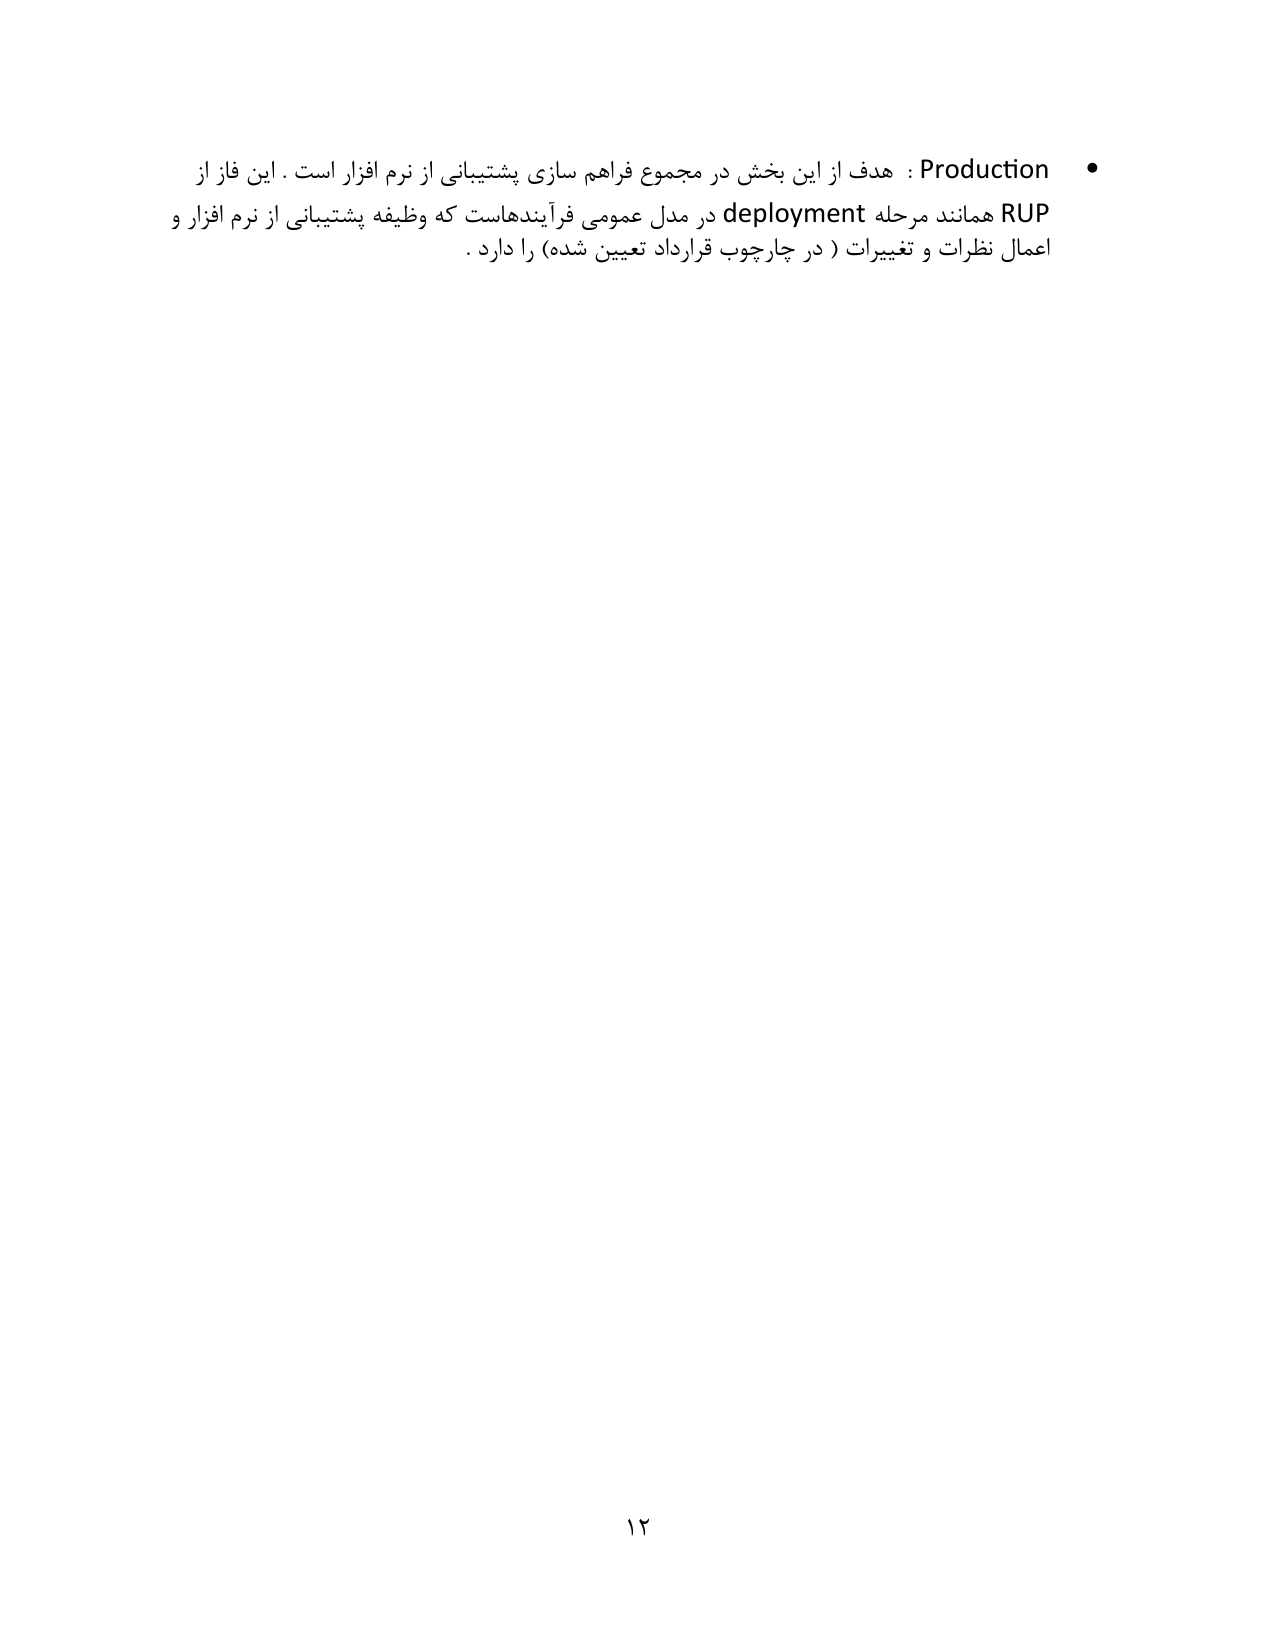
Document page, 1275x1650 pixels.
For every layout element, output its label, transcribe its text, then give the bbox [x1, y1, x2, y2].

list Production : هدف از این بخش در مجموع فراهم سازی پشتیبانی از نرم افزار است . این فاز از RUP همانند مرحله deployment در مدل عمومی فرآیندهاست که وظیفه پشتیبانی از نرم افزار و اعمال نظرات و تغییرات ( در چارچوب قرارداد تعیین شده) را دارد . [150, 150, 1087, 266]
